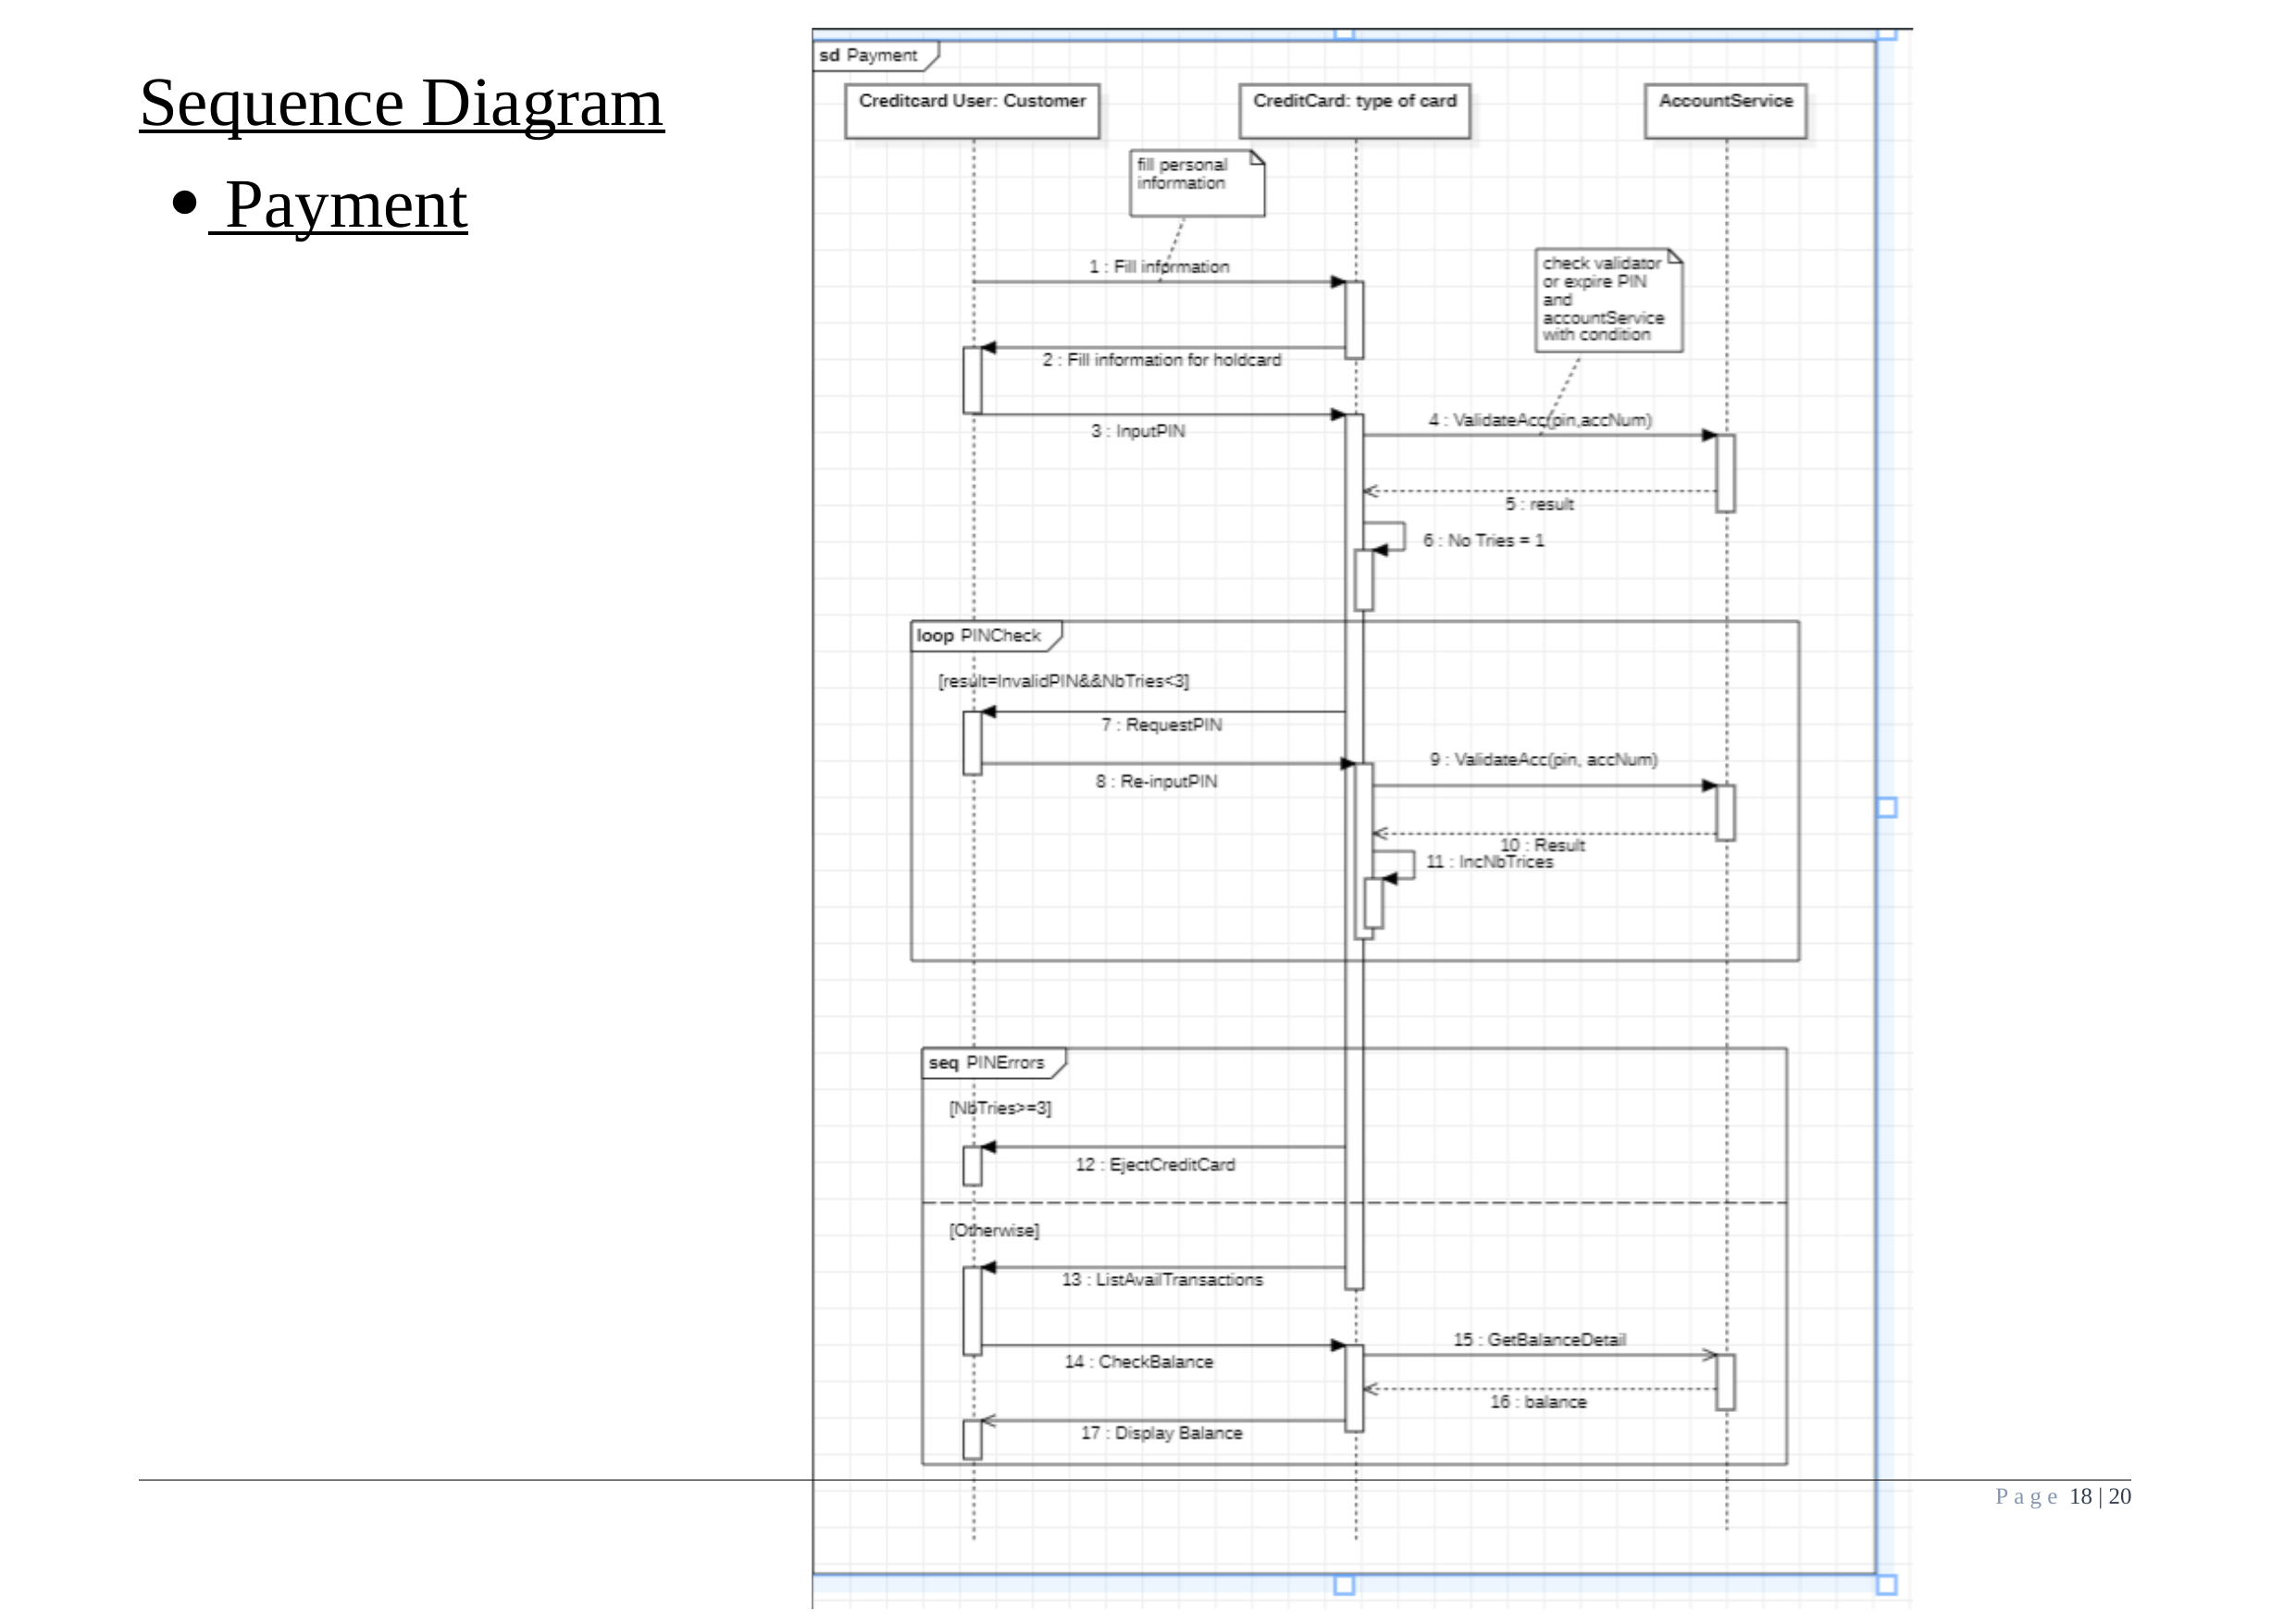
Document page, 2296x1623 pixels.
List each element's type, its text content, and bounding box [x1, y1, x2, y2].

picture [812, 242, 1914, 1480]
text Sequence Diagram [139, 61, 2156, 141]
picture [812, 1481, 1914, 1609]
list Payment [173, 162, 2156, 242]
picture [812, 141, 1914, 162]
picture [812, 28, 1914, 61]
